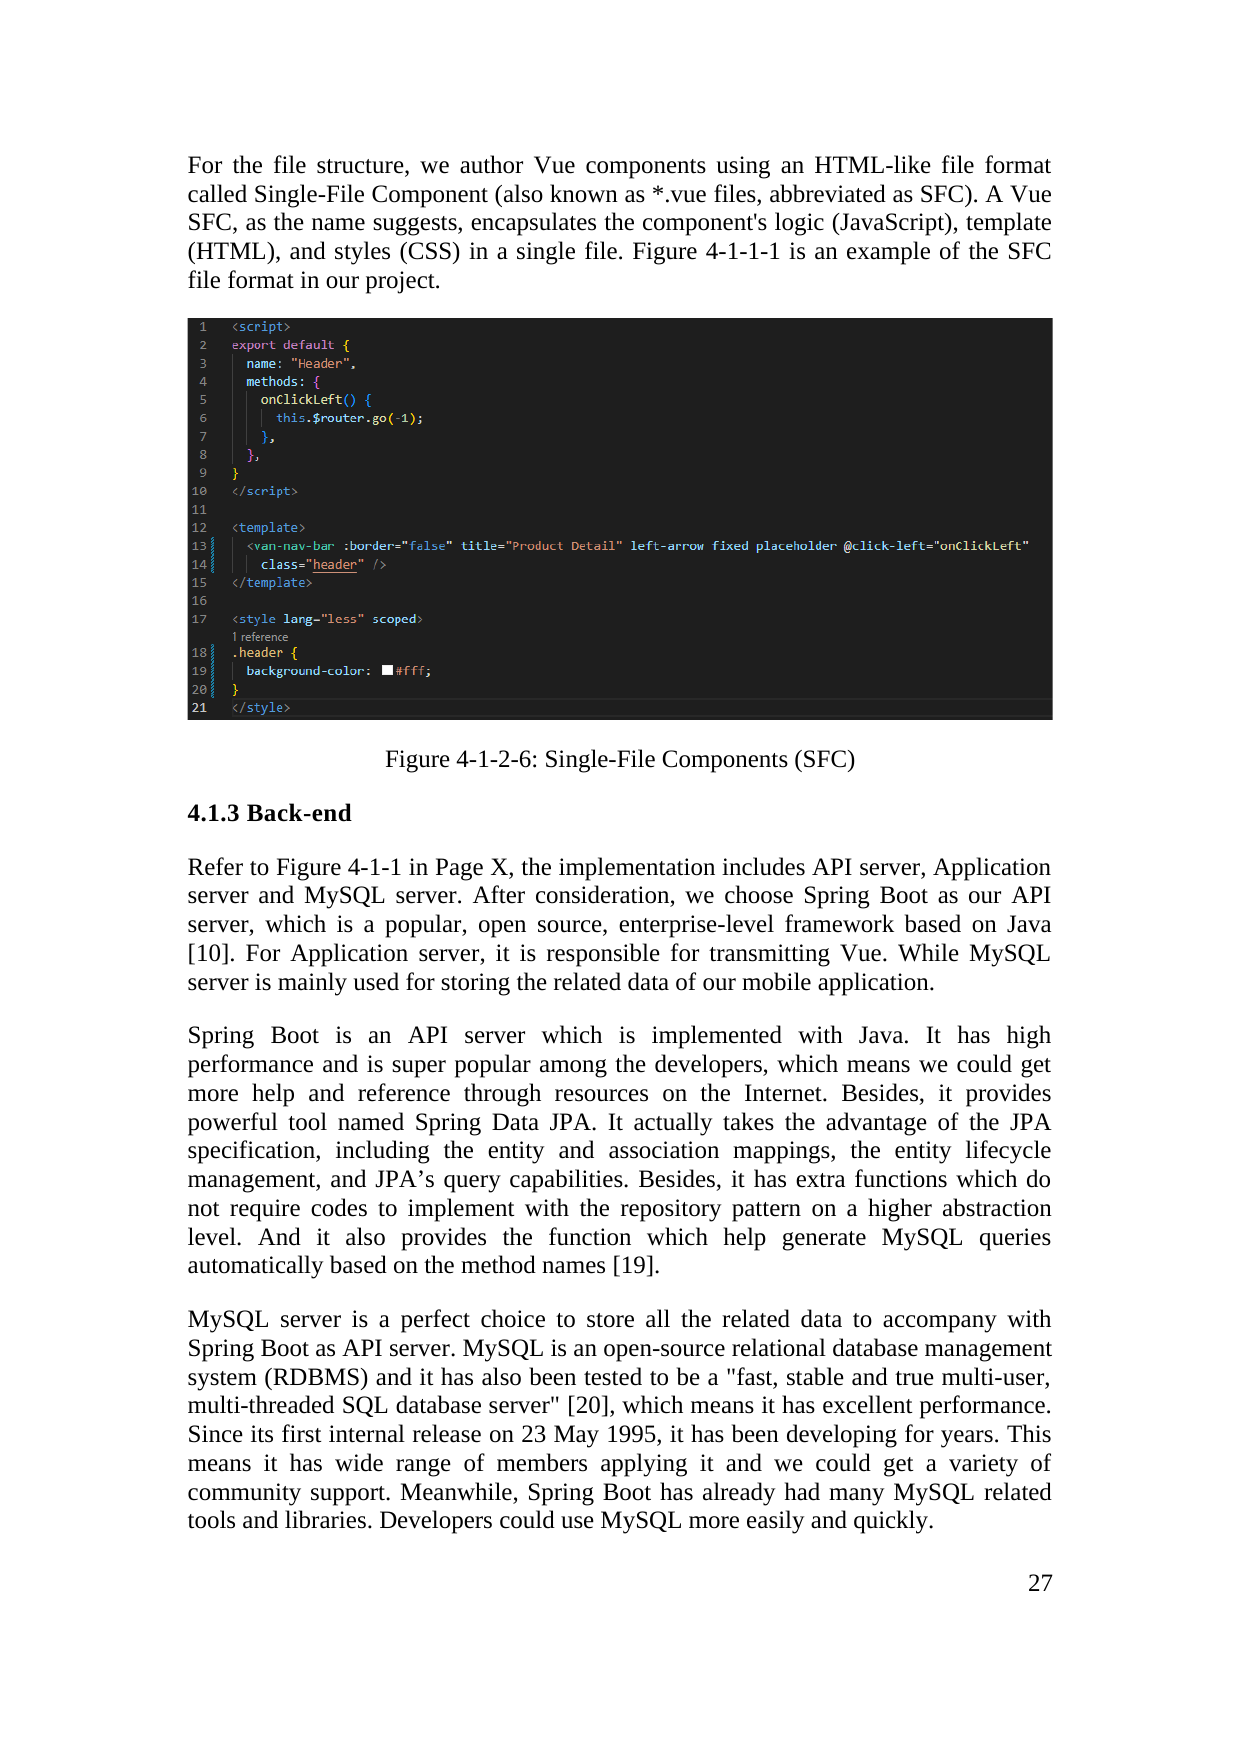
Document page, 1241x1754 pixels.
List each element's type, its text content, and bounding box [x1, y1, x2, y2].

text For the file structure, we author Vue components using an HTML-like file format called Single-File Component (also known as *.vue files, abbreviated as SFC). A Vue SFC, as the name suggests, encapsulates the component's logic (JavaScript), template (HTML), and styles (CSS) in a single file. Figure 4-1-1-1 is an example of the SFC file format in our project. [187, 150, 1053, 294]
text MySQL server is a perfect choice to store all the related data to accompany with Spring Boot as API server. MySQL is an open-source relational database management system (RDBMS) and it has also been tested to be a "fast, stable and true multi-user, multi-threaded SQL database server", which means it has excellent performance. Since its first internal release on 23 May 1995, it has been developing for years. This means it has wide range of members applying it and we could get a variety of community support. Meanwhile, Spring Boot has already had many MySQL related tools and libraries. Developers could use MySQL more easily and quickly. [187, 1304, 1053, 1534]
picture [187, 318, 1053, 720]
text Refer to Figure 4-1-1 in Page X, the implementation includes API server, Application server and MySQL server. After consideration, we choose Spring Boot as our API server, which is a popular, open source, enterprise-level framework based on Java. For Application server, it is responsible for transmitting Vue. While MySQL server is mainly used for storing the related data of our mobile application. [187, 852, 1053, 995]
subtitle Back-end [187, 798, 1053, 827]
text Spring Boot is an API server which is implemented with Java. It has high performance and is super popular among the developers, which means we could get more help and reference through resources on the Internet. Besides, it provides powerful tool named Spring Data JPA. It actually takes the advantage of the JPA specification, including the entity and association mappings, the entity lifecycle management, and JPA’s query capabilities. Besides, it has extra functions which do not require codes to implement with the repository pattern on a higher abstraction level. And it also provides the function which help generate MySQL queries automatically based on the method names. [187, 1020, 1053, 1279]
text Figure 4-1-2-6: Single-File Components (SFC) [187, 744, 1053, 773]
